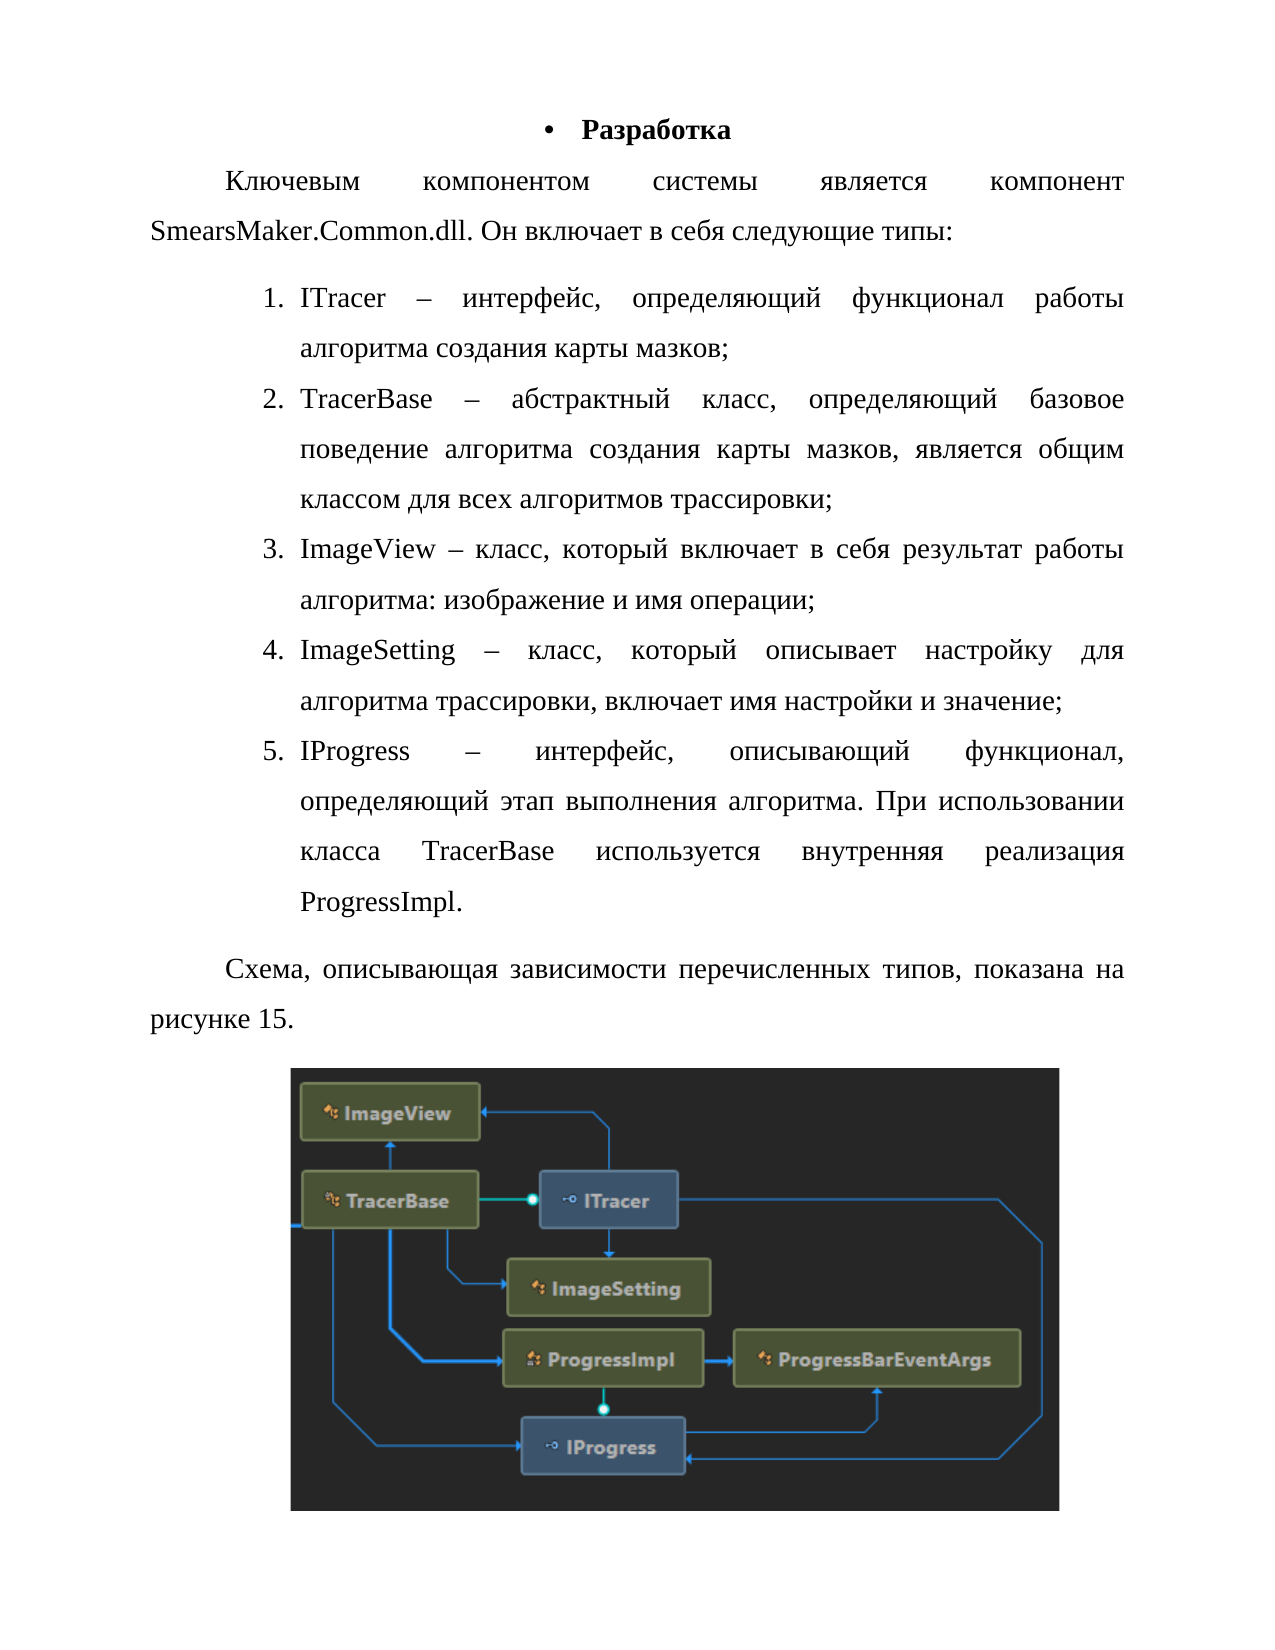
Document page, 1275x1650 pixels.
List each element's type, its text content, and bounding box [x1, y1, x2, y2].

list ITracer – интерфейс, определяющий функционал работы алгоритма создания карты мазков; [262, 280, 1125, 364]
list IProgress – интерфейс, описывающий функционал, определяющий этап выполнения алгоритма. При использовании класса TracerBase используется внутренняя реализация ProgressImpl. [262, 733, 1125, 917]
text Ключевым компонентом системы является компонент SmearsMaker.Common.dll. Он включает в себя следующие типы: [150, 163, 1125, 247]
text Схема, описывающая зависимости перечисленных типов, показана на рисунке 15. [150, 951, 1125, 1035]
list TracerBase – абстрактный класс, определяющий базовое поведение алгоритма создания карты мазков, является общим классом для всех алгоритмов трассировки; [262, 381, 1125, 515]
list Разработка [150, 112, 1125, 146]
list ImageView – класс, который включает в себя результат работы алгоритма: изображение и имя операции; [262, 532, 1125, 616]
list ImageSetting – класс, который описывает настройку для алгоритма трассировки, включает имя настройки и значение; [262, 632, 1125, 716]
picture [290, 1068, 1060, 1511]
